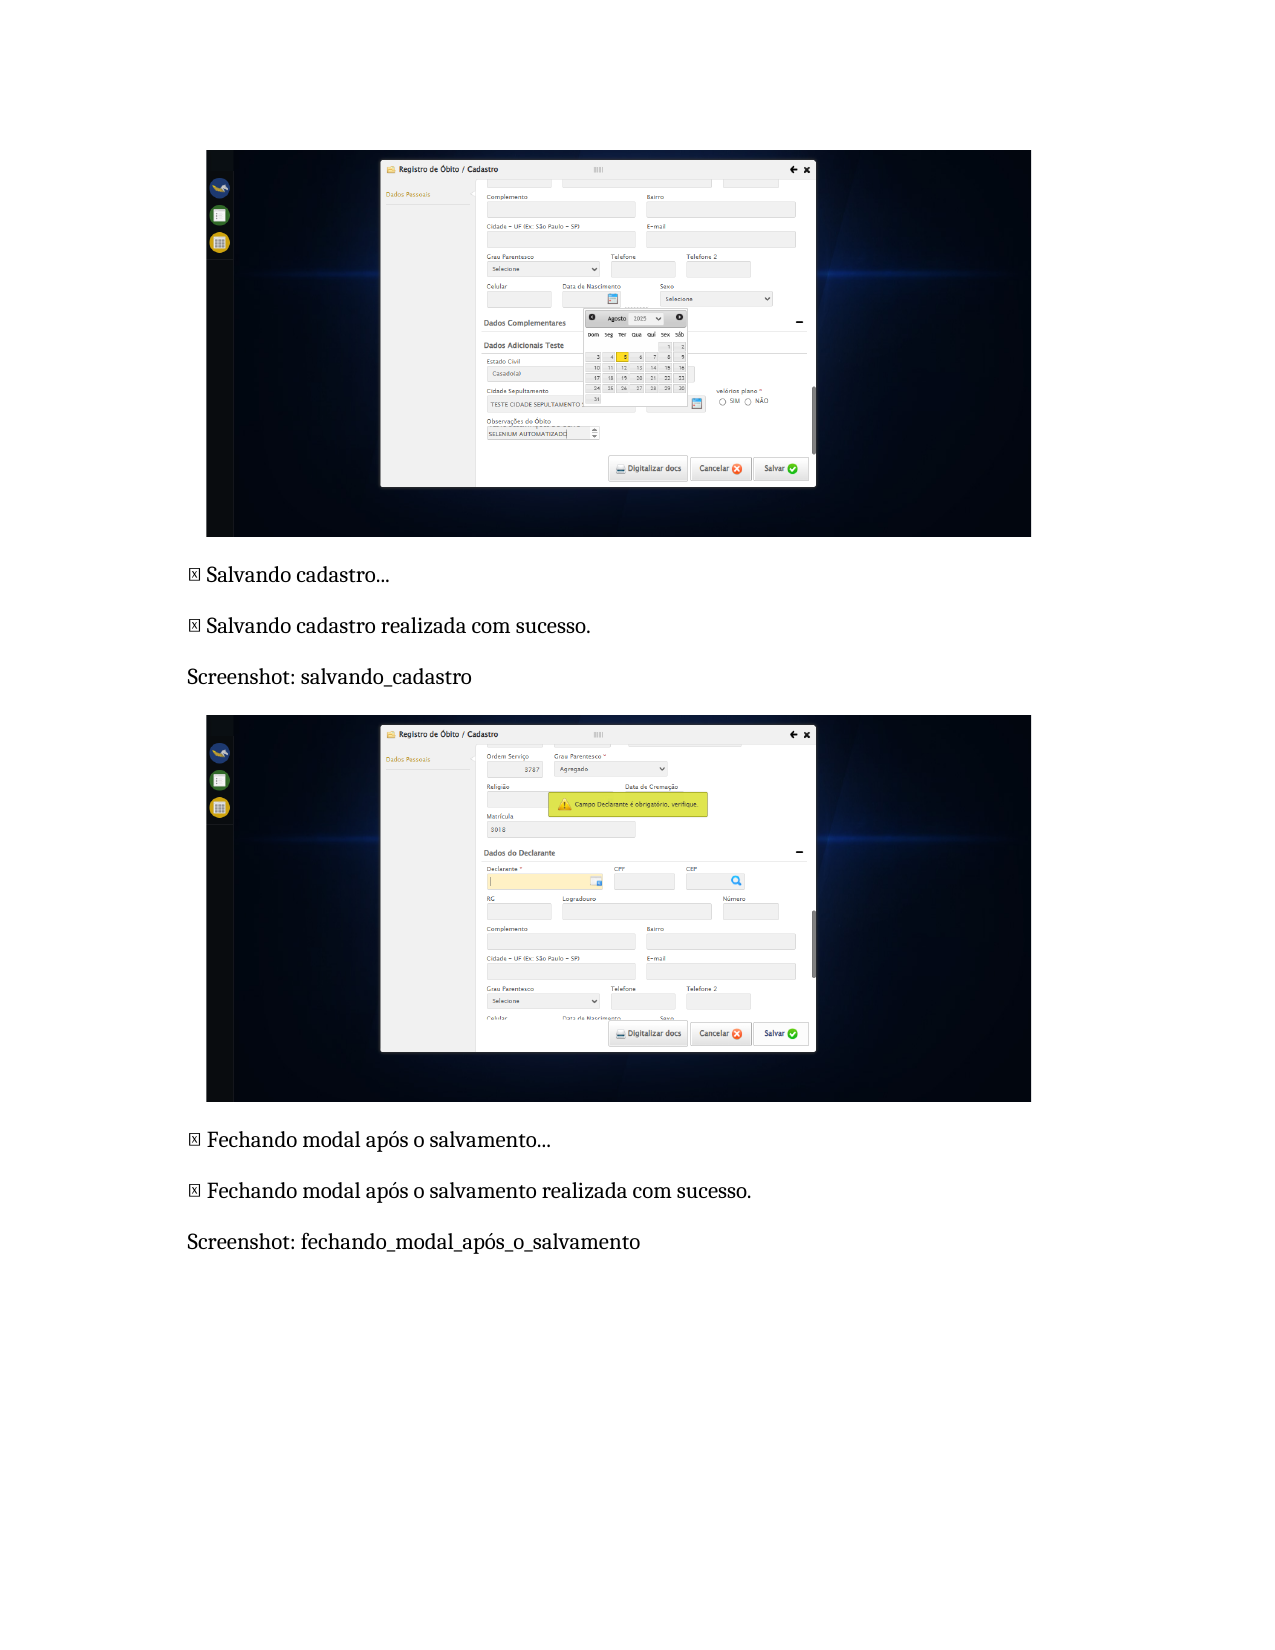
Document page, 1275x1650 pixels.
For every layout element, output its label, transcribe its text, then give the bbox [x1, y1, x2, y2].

text 🔄 Fechando modal após o salvamento... [187, 1127, 1087, 1153]
text Screenshot: fechando_modal_após_o_salvamento [187, 1229, 1087, 1255]
text Screenshot: salvando_cadastro [187, 664, 1087, 690]
text 🔄 Salvando cadastro... [187, 562, 1087, 588]
text ✅ Salvando cadastro realizada com sucesso. [187, 613, 1087, 639]
picture [206, 150, 1032, 537]
text ✅ Fechando modal após o salvamento realizada com sucesso. [187, 1178, 1087, 1204]
picture [206, 715, 1032, 1102]
